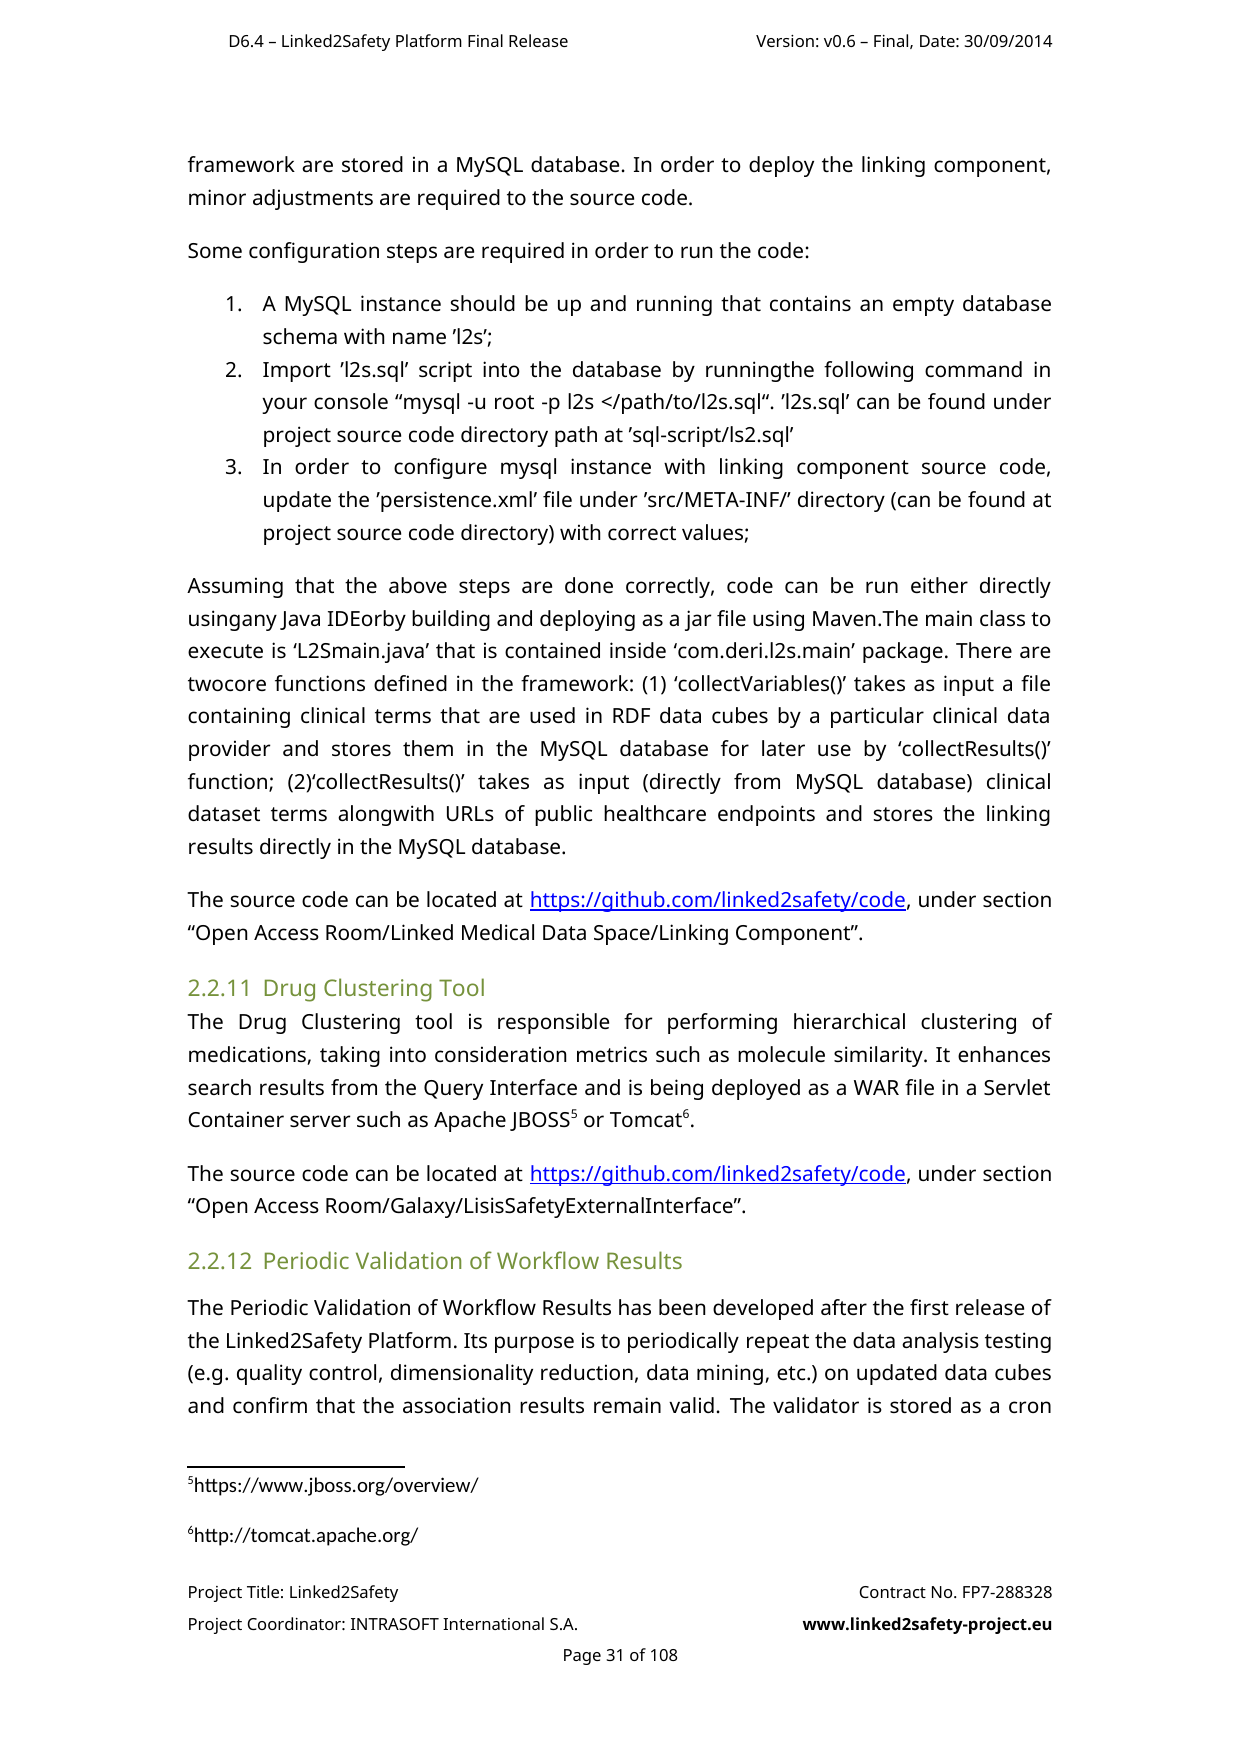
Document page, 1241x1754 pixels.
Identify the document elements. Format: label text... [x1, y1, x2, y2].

text The source code can be located at https://github.com/linked2safety/code, under section “Open Access Room/Galaxy/LisisSafetyExternalInterface”. [187, 1159, 1053, 1220]
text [187, 150, 1053, 211]
text The Drug Clustering tool is responsible for performing hierarchical clustering of medications, taking into consideration metrics such as molecule similarity. It enhances search results from the Query Interface and is being deployed as a WAR file in a Servlet Container server such as Apache JBOSS or Tomcat. [187, 1007, 1053, 1134]
list A MySQL instance should be up and running that contains an empty database schema with name ’l2s’; [225, 289, 1053, 351]
text Assuming that the above steps are done correctly, code can be run either directly usingany Java IDEorby building and deploying as a jar file using Maven.The main class to execute is ‘L2Smain.java’ that is contained inside ‘com.deri.l2s.main’ package. There are twocore functions defined in the framework: (1) ‘collectVariables()’ takes as input a file containing clinical terms that are used in RDF data cubes by a particular clinical data provider and stores them in the MySQL database for later use by ‘collectResults()’ function; (2)‘collectResults()’ takes as input (directly from MySQL database) clinical dataset terms alongwith URLs of public healthcare endpoints and stores the linking results directly in the MySQL database. [187, 571, 1053, 860]
text The source code can be located at https://github.com/linked2safety/code, under section “Open Access Room/Linked Medical Data Space/Linking Component”. [187, 885, 1053, 946]
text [187, 1293, 1053, 1419]
list Import ’l2s.sql’ script into the database by runningthe following command in your console “mysql -u root -p l2s </path/to/l2s.sql“. ’l2s.sql’ can be found under project source code directory path at ’sql-script/ls2.sql’ [225, 355, 1053, 448]
subtitle Periodic Validation of Workflow Results [187, 1245, 1053, 1276]
list In order to configure mysql instance with linking component source code, update the ’persistence.xml’ file under ’src/META-INF/’ directory (can be found at project source code directory) with correct values; [225, 452, 1053, 546]
subtitle Drug Clustering Tool [187, 971, 1053, 1003]
text Some configuration steps are required in order to run the code: [187, 236, 1053, 264]
